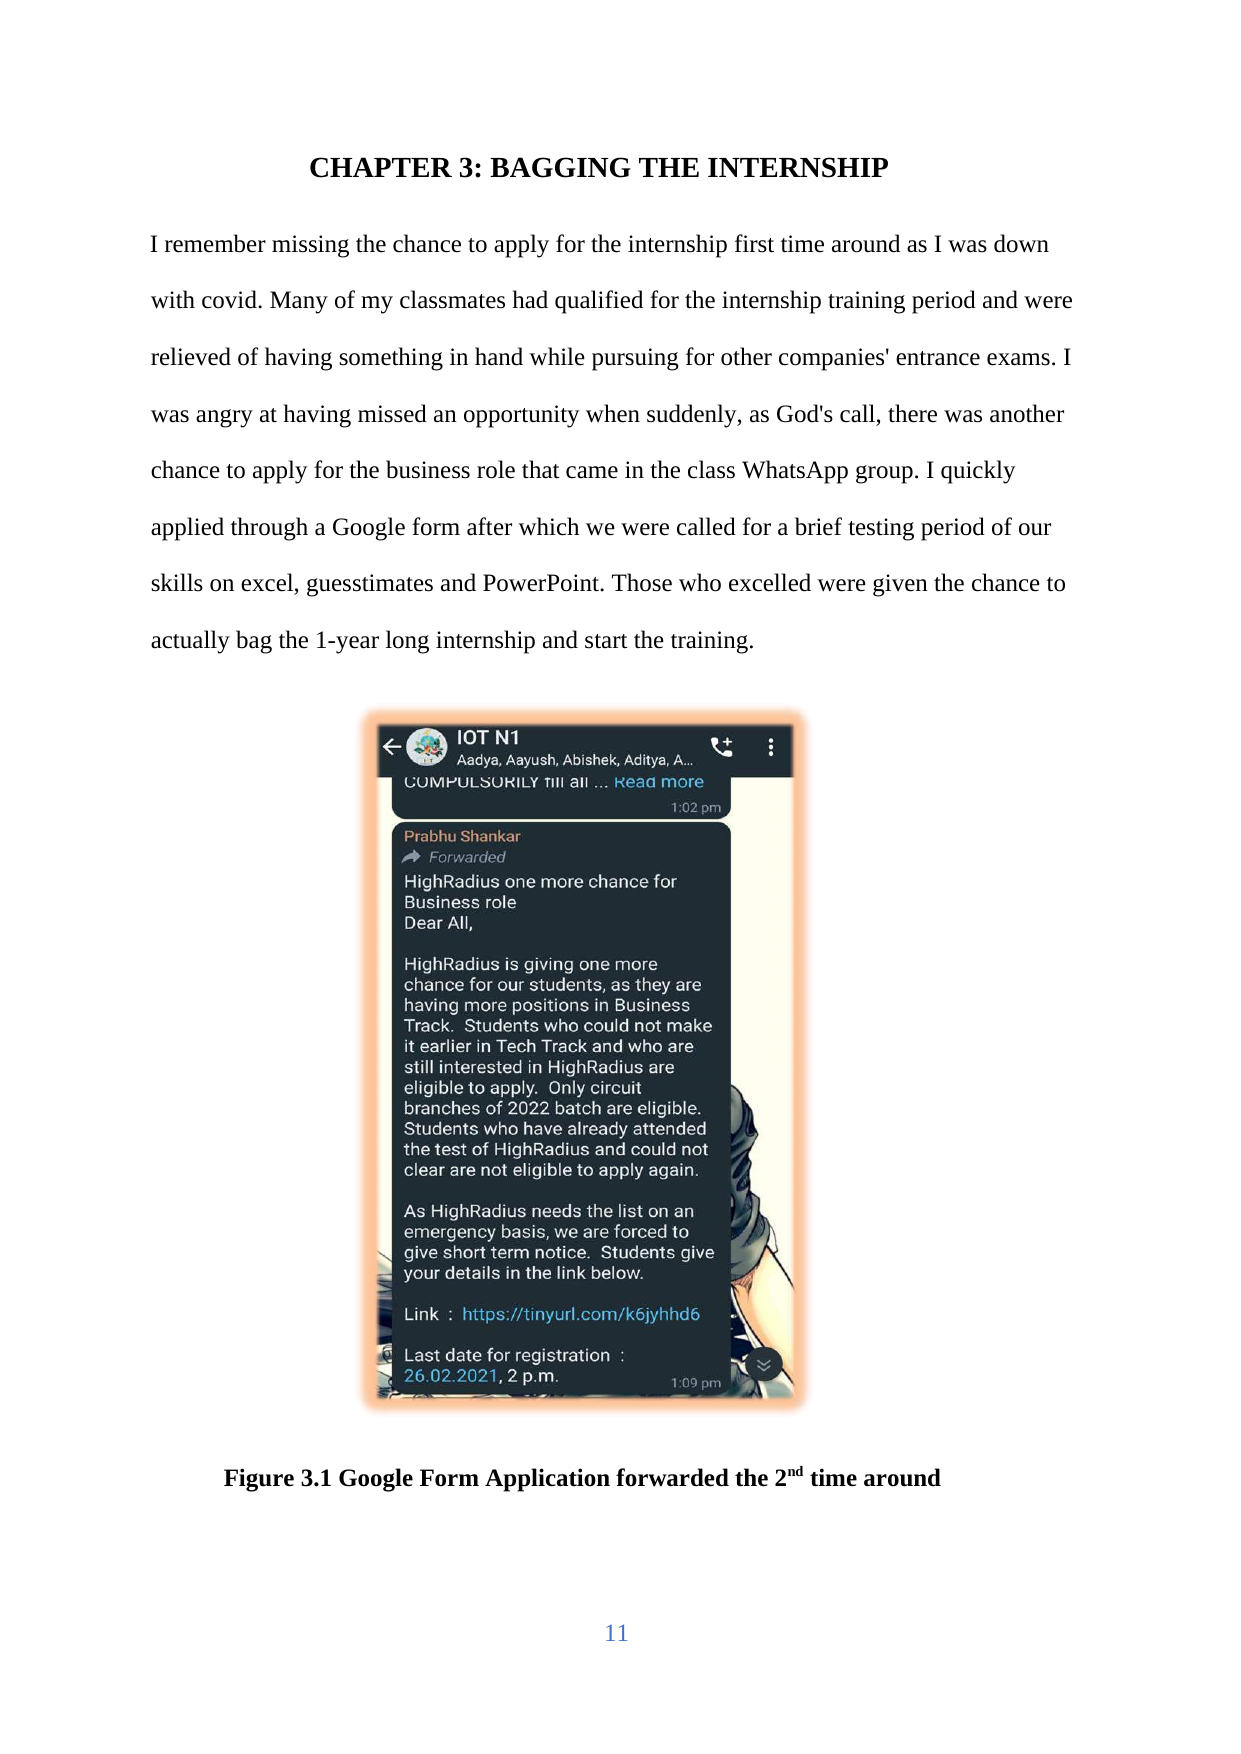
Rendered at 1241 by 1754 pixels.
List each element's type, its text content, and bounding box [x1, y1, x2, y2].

text I remember missing the chance to apply for the internship first time around as I was down with covid. Many of my classmates had qualified for the internship training period and were relieved of having something in hand while pursuing for other companies' entrance exams. I was angry at having missed an opportunity when suddenly, as God's call, there was another chance to apply for the business role that came in the class WhatsApp group. I quickly applied through a Google form after which we were called for a brief testing period of our skills on excel, guesstimates and PowerPoint. Those who excelled were given the chance to actually bag the 1-year long internship and start the training. [149, 229, 1083, 654]
picture [350, 697, 820, 1424]
subtitle Figure 3.1 Google Form Application forwarded the 2nd time around [148, 1463, 1123, 1492]
text CHAPTER 3: BAGGING THE INTERNSHIP [148, 150, 1138, 183]
